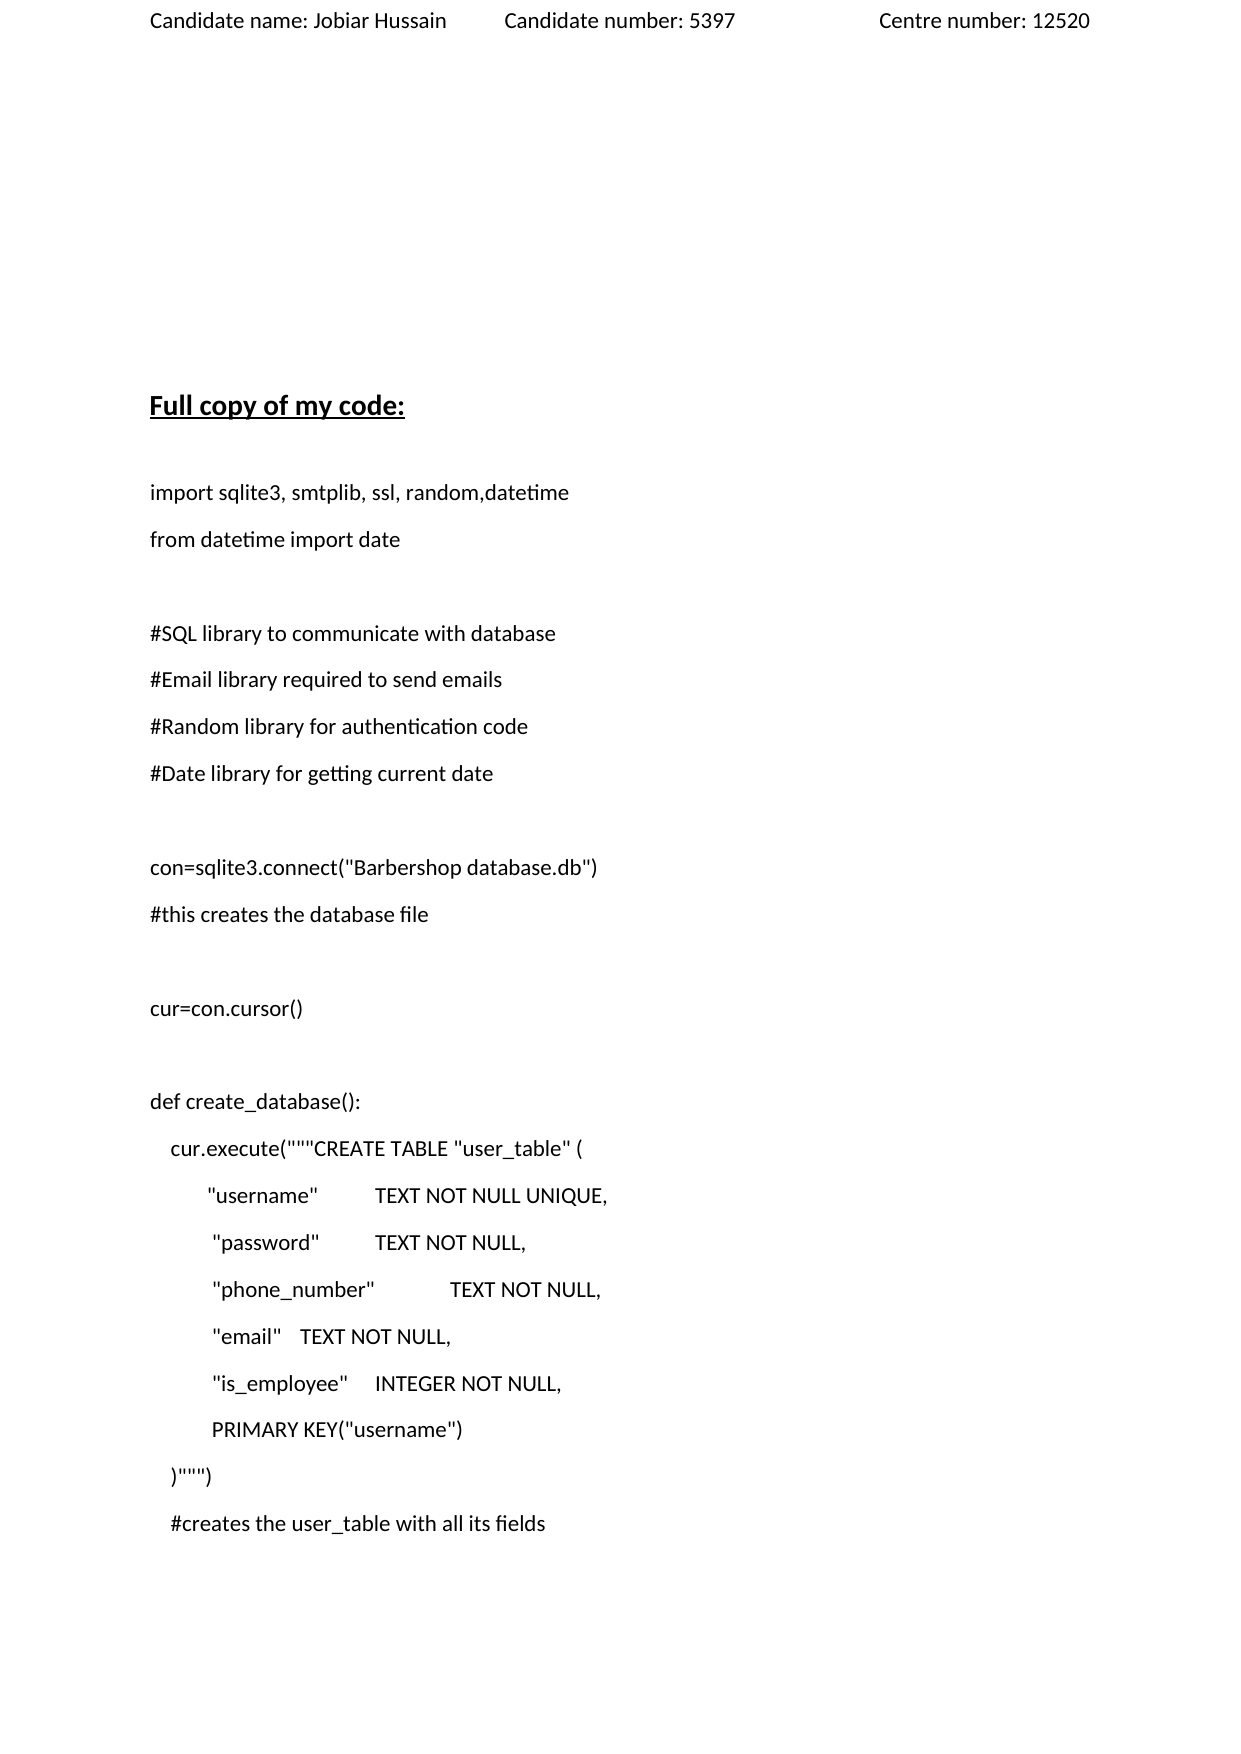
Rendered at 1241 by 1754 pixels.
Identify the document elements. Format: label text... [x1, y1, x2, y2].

text PRIMARY KEY("username") [150, 1416, 1090, 1444]
text )""") [150, 1462, 1090, 1491]
text cur=con.cursor() [150, 994, 1090, 1022]
text #this creates the database file [150, 900, 1090, 928]
text #Random library for authentication code [150, 712, 1090, 741]
text #SQL library to communicate with database [150, 619, 1090, 647]
text "password" TEXT NOT NULL, [150, 1228, 1090, 1256]
text def create_database(): [150, 1087, 1090, 1116]
text "is_employee" INTEGER NOT NULL, [150, 1369, 1090, 1397]
text from datetime import date [150, 525, 1090, 553]
text "phone_number" TEXT NOT NULL, [150, 1275, 1090, 1303]
text #Email library required to send emails [150, 666, 1090, 694]
text cur.execute("""CREATE TABLE "user_table" ( [150, 1134, 1090, 1162]
text "email" TEXT NOT NULL, [150, 1322, 1090, 1350]
text con=sqlite3.connect("Barbershop database.db") [150, 853, 1090, 881]
text #Date library for getting current date [150, 759, 1090, 787]
text #creates the user_table with all its fields [150, 1509, 1090, 1537]
text "username" TEXT NOT NULL UNIQUE, [150, 1181, 1090, 1209]
text import sqlite3, smtplib, ssl, random,datetime [150, 478, 1090, 506]
